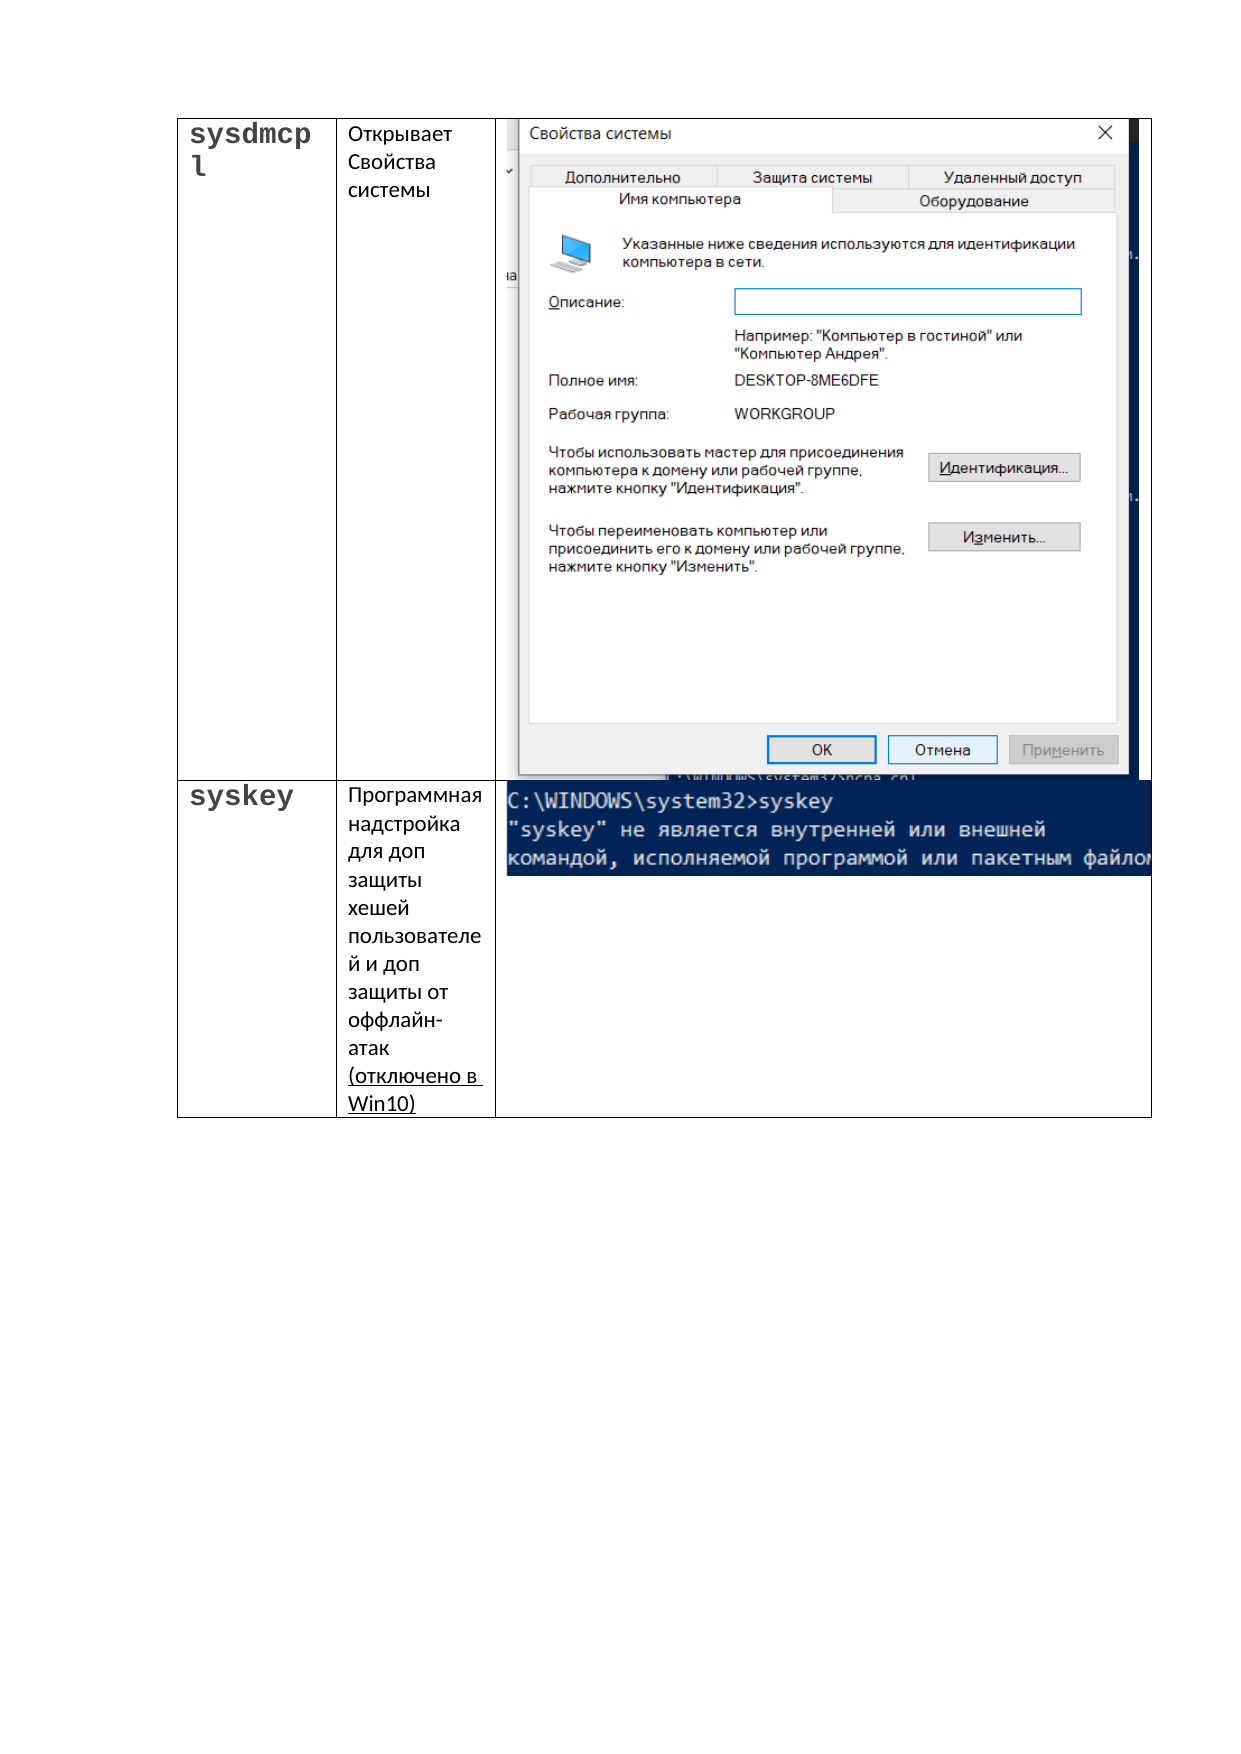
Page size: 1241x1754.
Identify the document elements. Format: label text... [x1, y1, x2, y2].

table_cell [496, 119, 506, 779]
picture [506, 119, 1152, 876]
table_cell syskey [178, 781, 336, 1117]
table_cell [496, 781, 1151, 1117]
table_cell Программная надстройка для доп защиты хешей пользователей и доп защиты от оффлайн-атак (отключено в Win10) [337, 781, 495, 1117]
table_cell [1139, 119, 1151, 779]
table_cell sysdmcpl [178, 119, 336, 779]
table_cell Открывает Свойства системы [337, 119, 495, 779]
